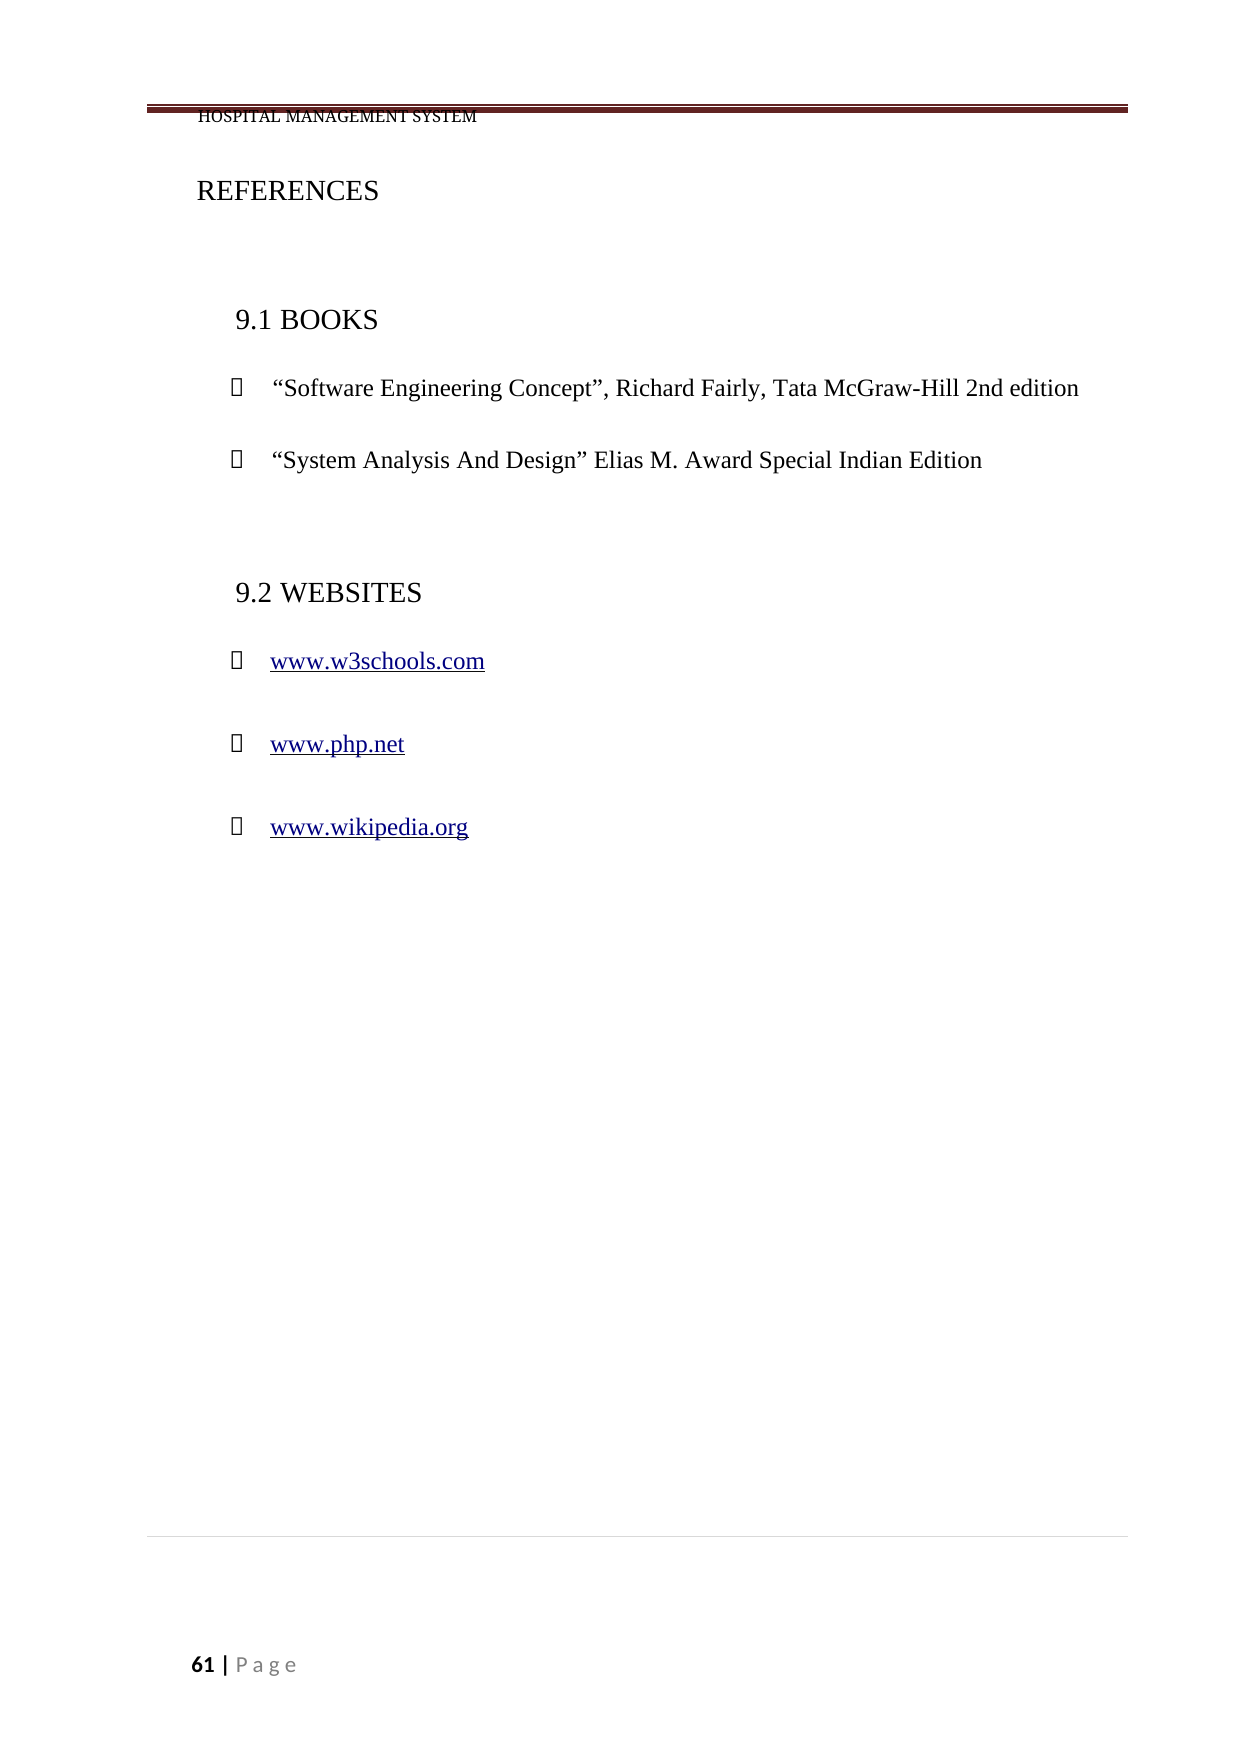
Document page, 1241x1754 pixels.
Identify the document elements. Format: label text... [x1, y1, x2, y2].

text  www.php.net [150, 725, 1090, 759]
text  www.w3schools.com [150, 642, 1090, 676]
text  www.wikipedia.org [150, 808, 1090, 842]
subtitle REFERENCES [196, 173, 1090, 206]
text  “System Analysis And Design” Elias M. Award Special Indian Edition [150, 441, 1090, 475]
subtitle 9.2 WEBSITES [235, 575, 1090, 608]
text  “Software Engineering Concept”, Richard Fairly, Tata McGraw-Hill 2nd edition [150, 370, 1090, 404]
subtitle 9.1 BOOKS [235, 302, 1090, 336]
